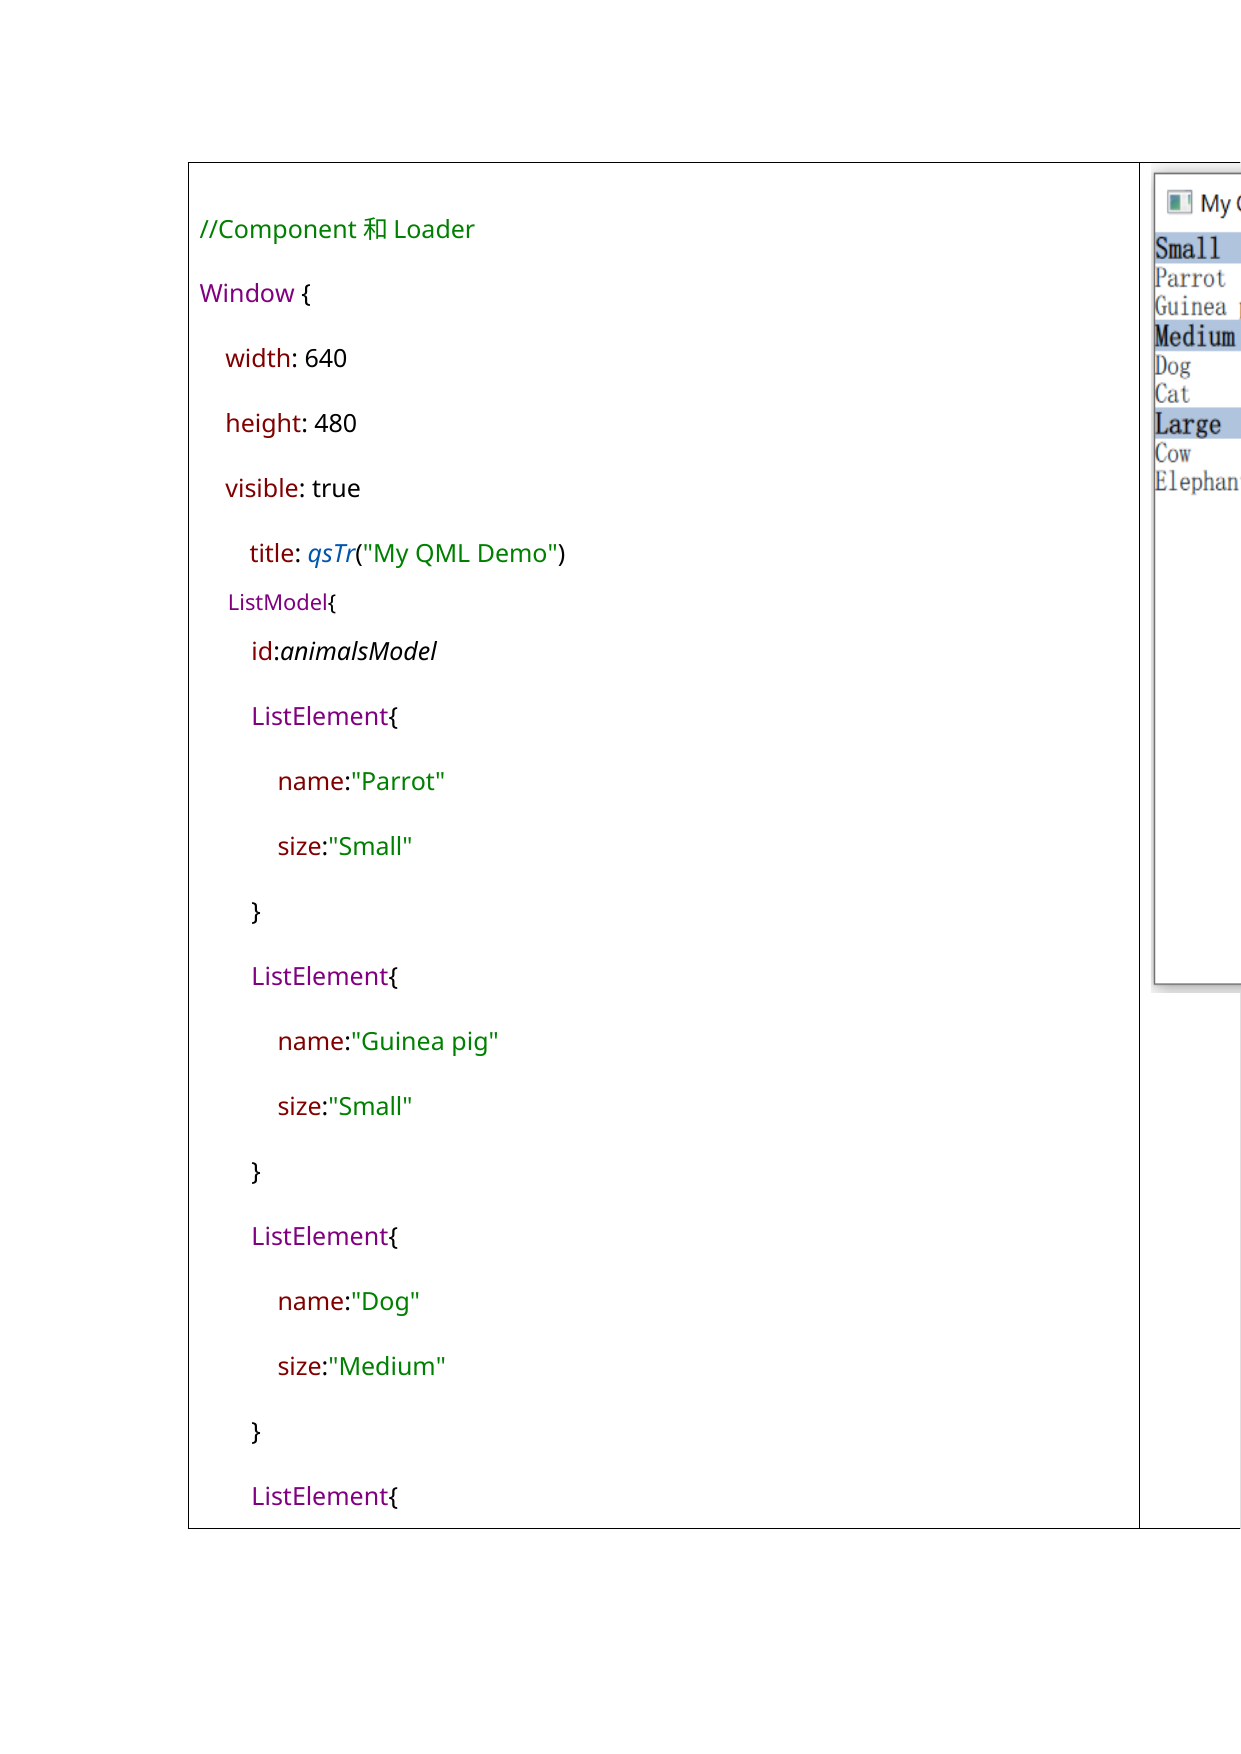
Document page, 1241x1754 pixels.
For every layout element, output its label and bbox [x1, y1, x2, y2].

picture [1150, 163, 1241, 993]
table_header [189, 163, 1139, 1528]
table_header [1140, 163, 1240, 1528]
